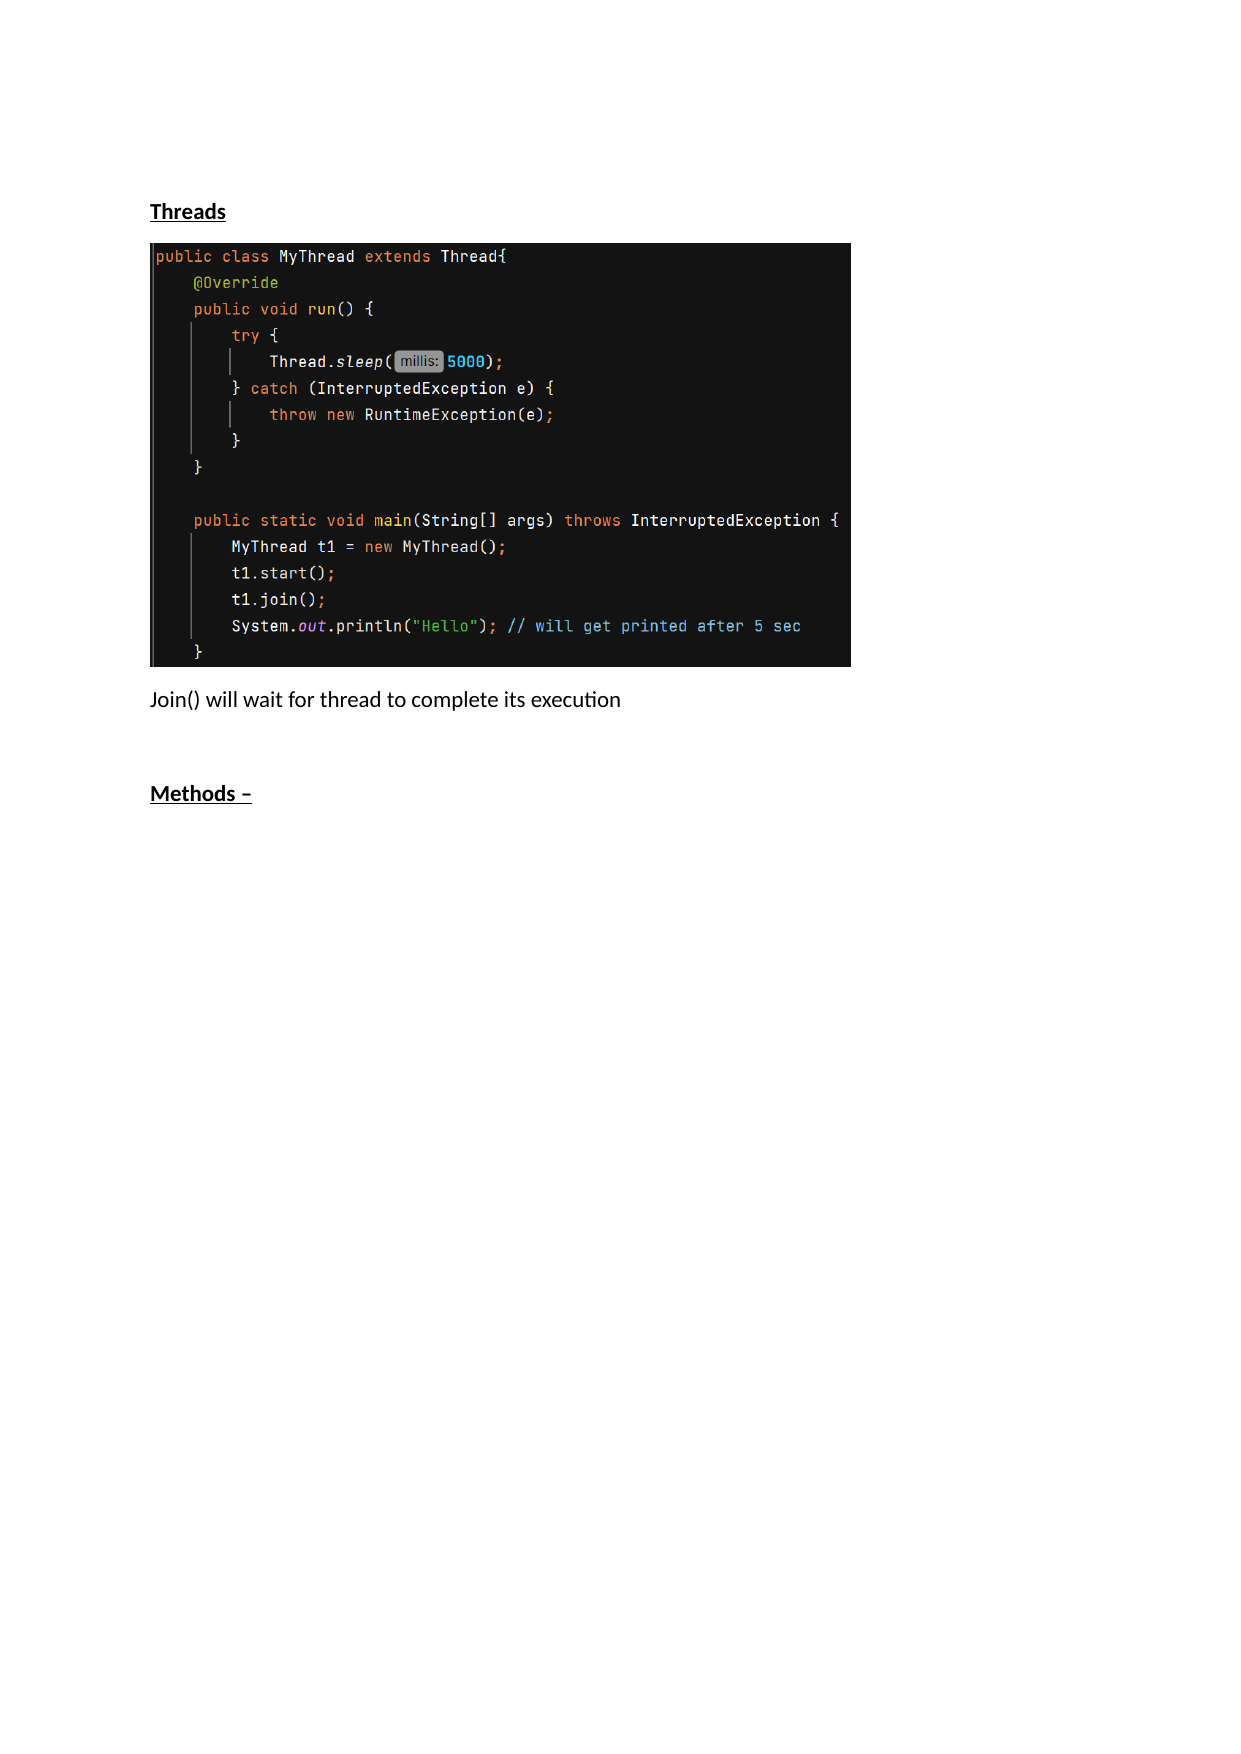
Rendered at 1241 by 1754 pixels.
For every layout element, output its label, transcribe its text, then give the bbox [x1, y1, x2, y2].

text Threads [150, 197, 1090, 225]
text Methods – [150, 779, 1090, 807]
text Join() will wait for thread to complete its execution [150, 685, 1090, 713]
picture [150, 243, 851, 667]
